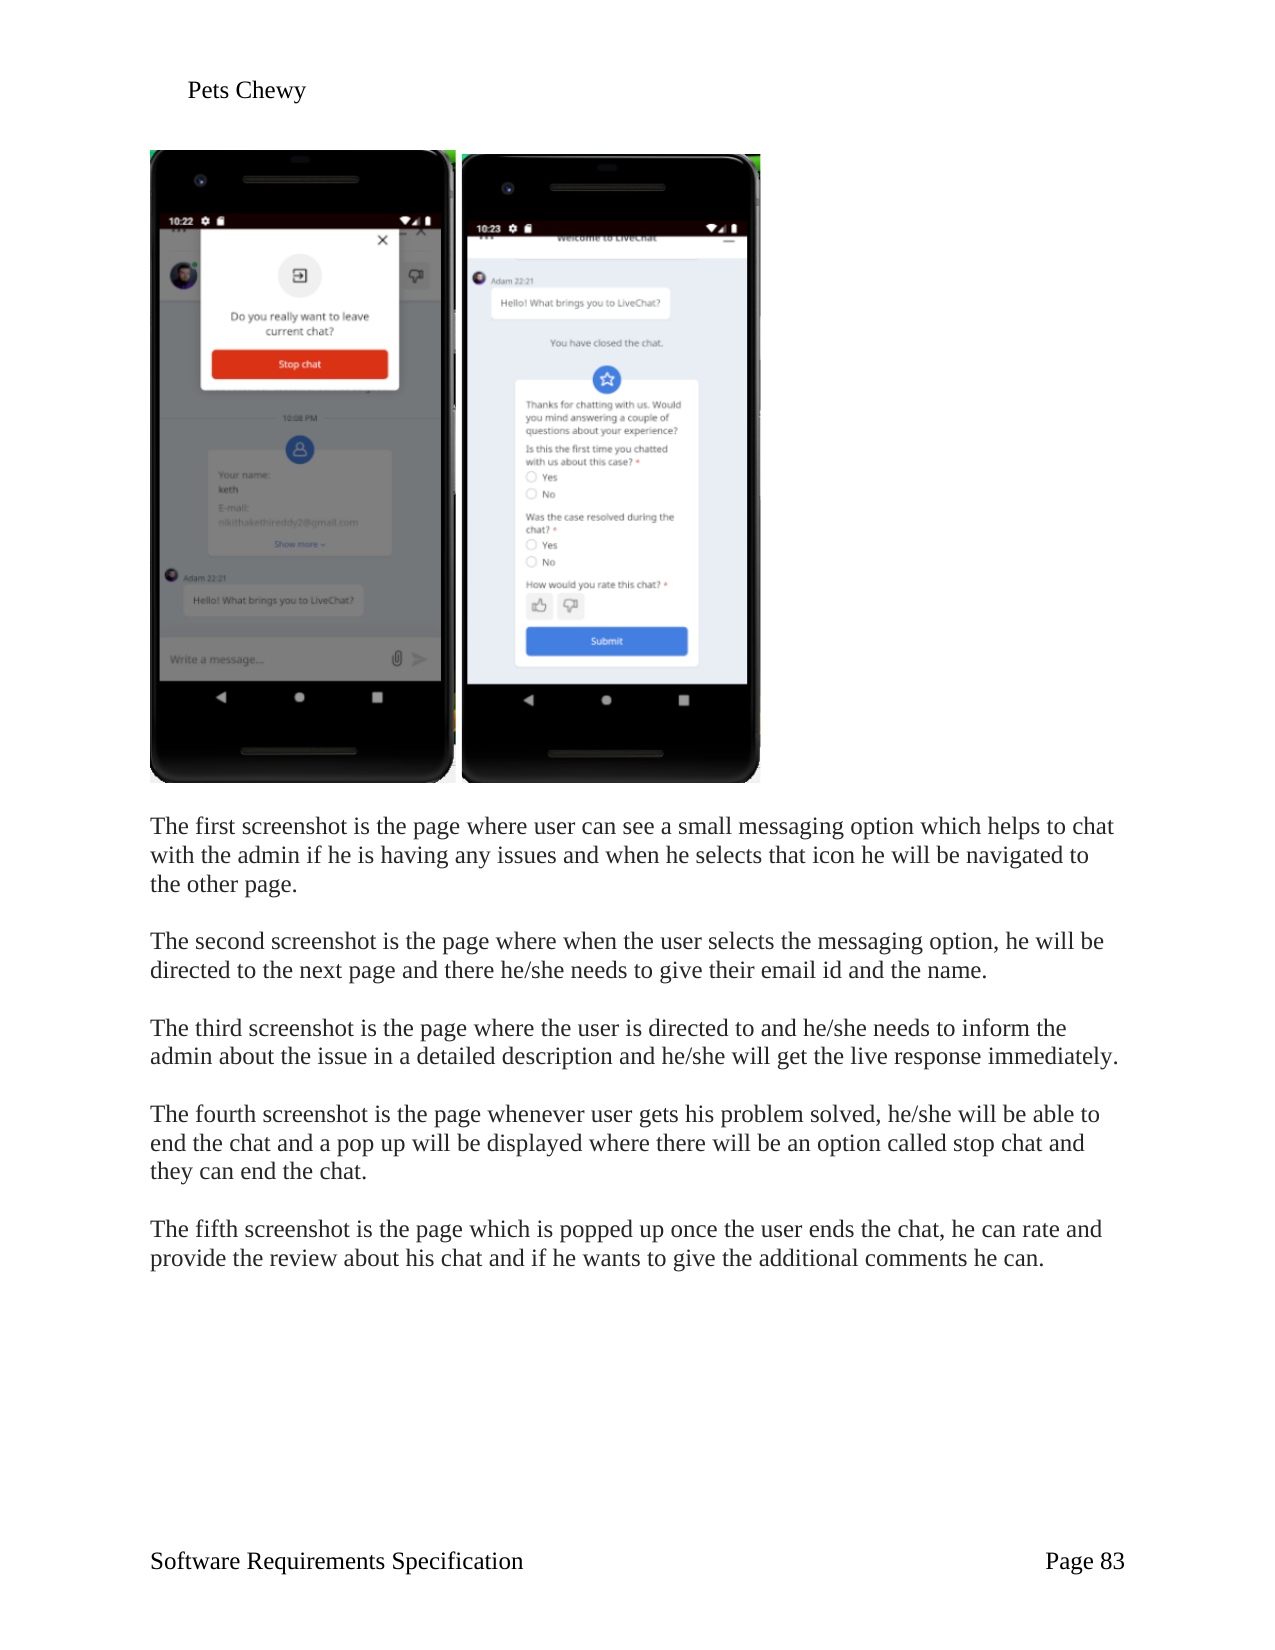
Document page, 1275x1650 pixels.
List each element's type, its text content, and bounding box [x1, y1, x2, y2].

text The fifth screenshot is the page which is popped up once the user ends the chat, he can rate and provide the review about his chat and if he wants to give the additional comments he can. [150, 1214, 1125, 1271]
text The third screenshot is the page where the user is directed to and he/she needs to inform the admin about the issue in a detailed description and he/she will get the live response immediately. [150, 1013, 1125, 1070]
text The second screenshot is the page where when the user selects the messaging option, he will be directed to the next page and there he/she needs to give their email id and the name. [150, 926, 1125, 984]
picture [461, 154, 761, 783]
picture [150, 150, 456, 783]
text The first screenshot is the page where user can see a small messaging option which helps to chat with the admin if he is having any issues and when he selects that icon he will be navigated to the other page. [150, 811, 1125, 898]
text The fourth screenshot is the page whenever user gets his problem solved, he/she will be able to end the chat and a pop up will be displayed where there will be an option called stop chat and they can end the chat. [150, 1099, 1125, 1185]
